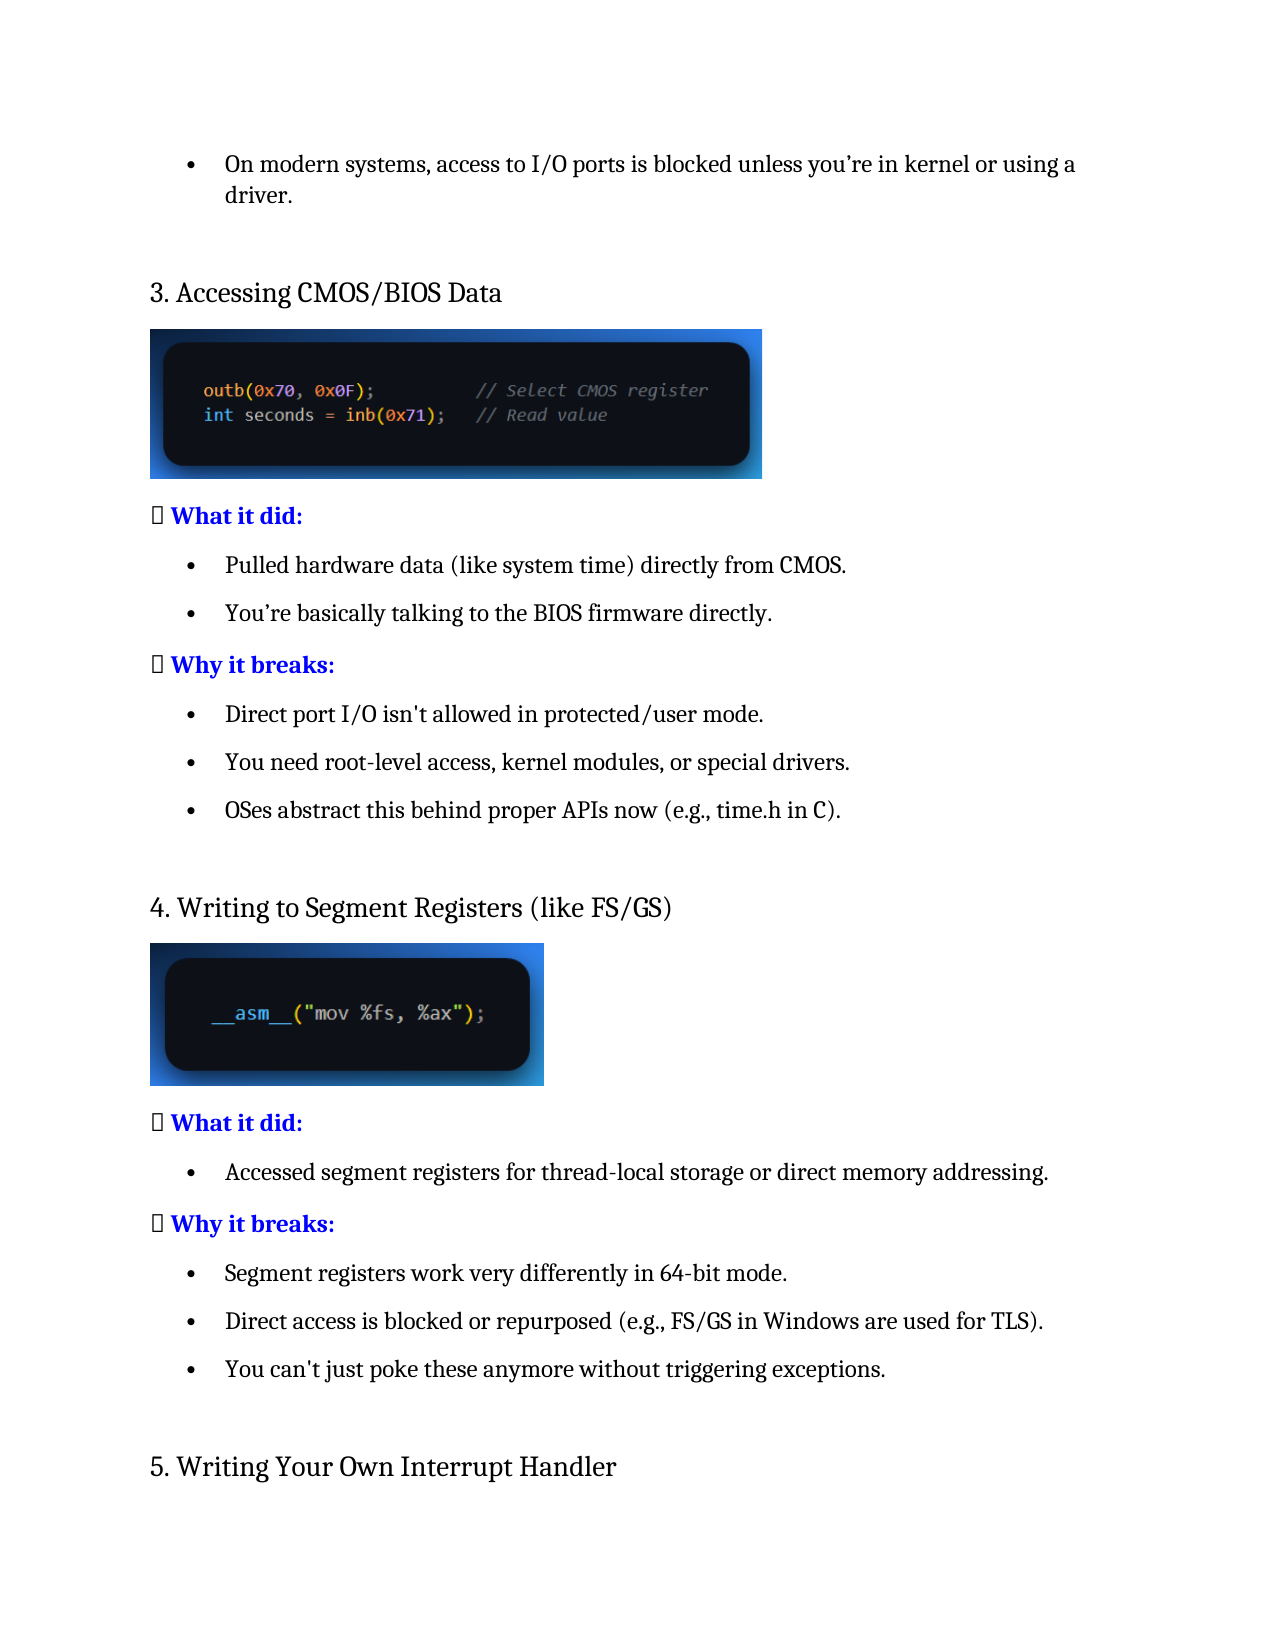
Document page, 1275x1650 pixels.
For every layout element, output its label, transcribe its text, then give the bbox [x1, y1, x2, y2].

picture [150, 943, 544, 1086]
list You need root-level access, kernel modules, or special drivers. [187, 748, 1125, 777]
picture [150, 329, 763, 479]
text 4. Writing to Segment Registers (like FS/GS) [150, 891, 1125, 925]
list Direct access is blocked or repurposed (e.g., FS/GS in Windows are used for TLS). [187, 1307, 1125, 1336]
list On modern systems, access to I/O ports is blocked unless you’re in kernel or using a driver. [187, 150, 1125, 210]
text 💥 Why it breaks: [150, 647, 1125, 681]
list You’re basically talking to the BIOS firmware directly. [187, 599, 1125, 628]
list Accessed segment registers for thread-local storage or direct memory addressing. [187, 1158, 1125, 1187]
list OSes abstract this behind proper APIs now (e.g., time.h in C). [187, 796, 1125, 824]
text 5. Writing Your Own Interrupt Handler [150, 1450, 1125, 1484]
list Segment registers work very differently in 64-bit mode. [187, 1259, 1125, 1288]
text 🧠 What it did: [150, 1105, 1125, 1139]
text 🧠 What it did: [150, 498, 1125, 532]
text 3. Accessing CMOS/BIOS Data [150, 276, 1125, 310]
list Pulled hardware data (like system time) directly from CMOS. [187, 551, 1125, 580]
list You can't just poke these anymore without triggering exceptions. [187, 1355, 1125, 1383]
text 💥 Why it breaks: [150, 1206, 1125, 1240]
list Direct port I/O isn't allowed in protected/user mode. [187, 700, 1125, 729]
